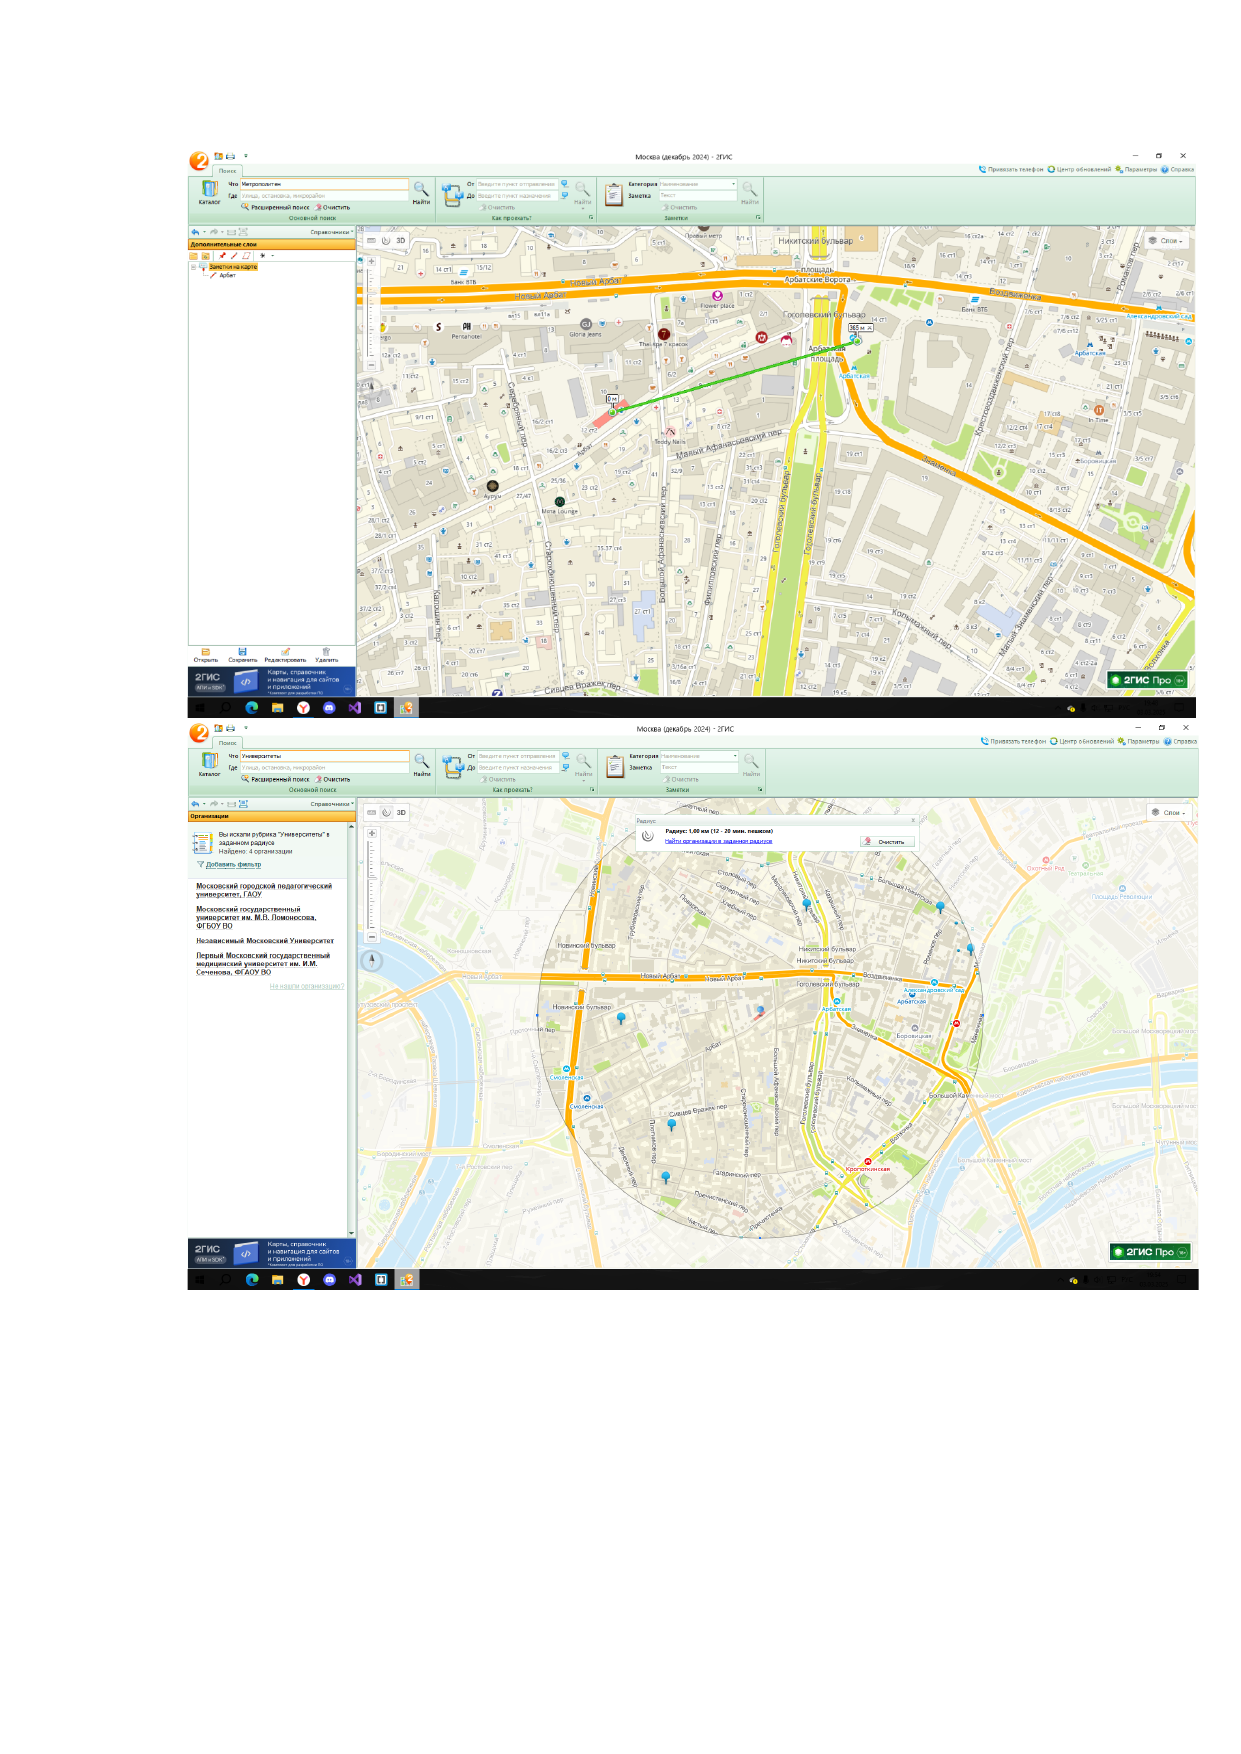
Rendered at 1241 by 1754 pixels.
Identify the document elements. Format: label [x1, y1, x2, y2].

picture [187, 150, 1196, 718]
picture [187, 721, 1199, 1290]
